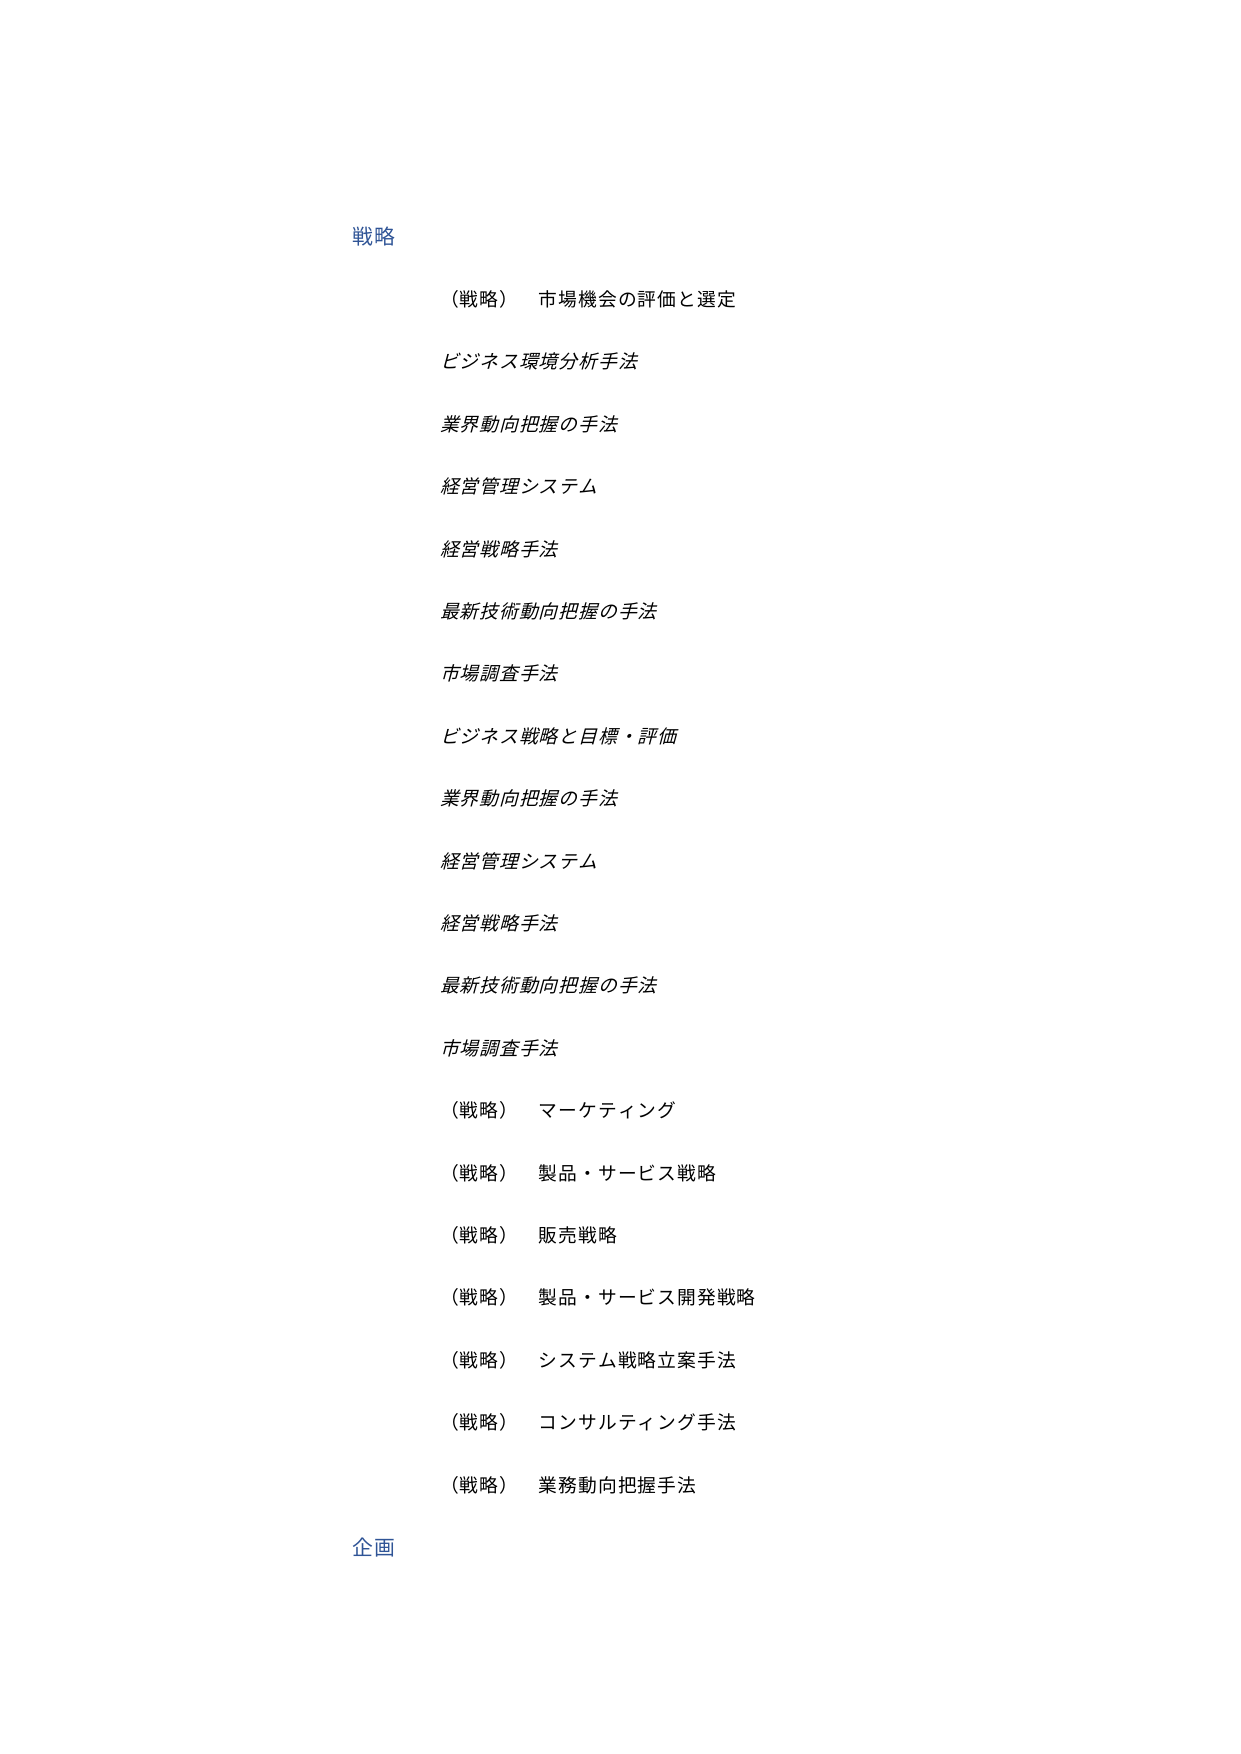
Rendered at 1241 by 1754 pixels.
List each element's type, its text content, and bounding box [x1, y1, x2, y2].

text 業界動向把握の手法 [440, 404, 1063, 442]
text （戦略） コンサルティング手法 [440, 1403, 1063, 1440]
text （戦略） 業務動向把握手法 [440, 1465, 1063, 1503]
text 経営戦略手法 [440, 529, 1063, 567]
text 業界動向把握の手法 [440, 779, 1063, 816]
text （戦略） 製品・サービス戦略 [440, 1153, 1063, 1191]
text （戦略） システム戦略立案手法 [440, 1340, 1063, 1378]
text 経営戦略手法 [440, 903, 1063, 941]
text 企画 [352, 1527, 1063, 1565]
text 最新技術動向把握の手法 [440, 966, 1063, 1003]
text （戦略） 販売戦略 [440, 1216, 1063, 1253]
text 市場調査手法 [440, 654, 1063, 691]
text ビジネス環境分析手法 [440, 342, 1063, 379]
text （戦略） 市場機会の評価と選定 [440, 279, 1063, 317]
text （戦略） 製品・サービス開発戦略 [440, 1278, 1063, 1315]
text 経営管理システム [440, 467, 1063, 504]
text 最新技術動向把握の手法 [440, 592, 1063, 629]
text （戦略） マーケティング [440, 1091, 1063, 1128]
text 経営管理システム [440, 841, 1063, 879]
text 戦略 [352, 217, 1063, 254]
text 市場調査手法 [440, 1028, 1063, 1066]
text ビジネス戦略と目標・評価 [440, 716, 1063, 754]
